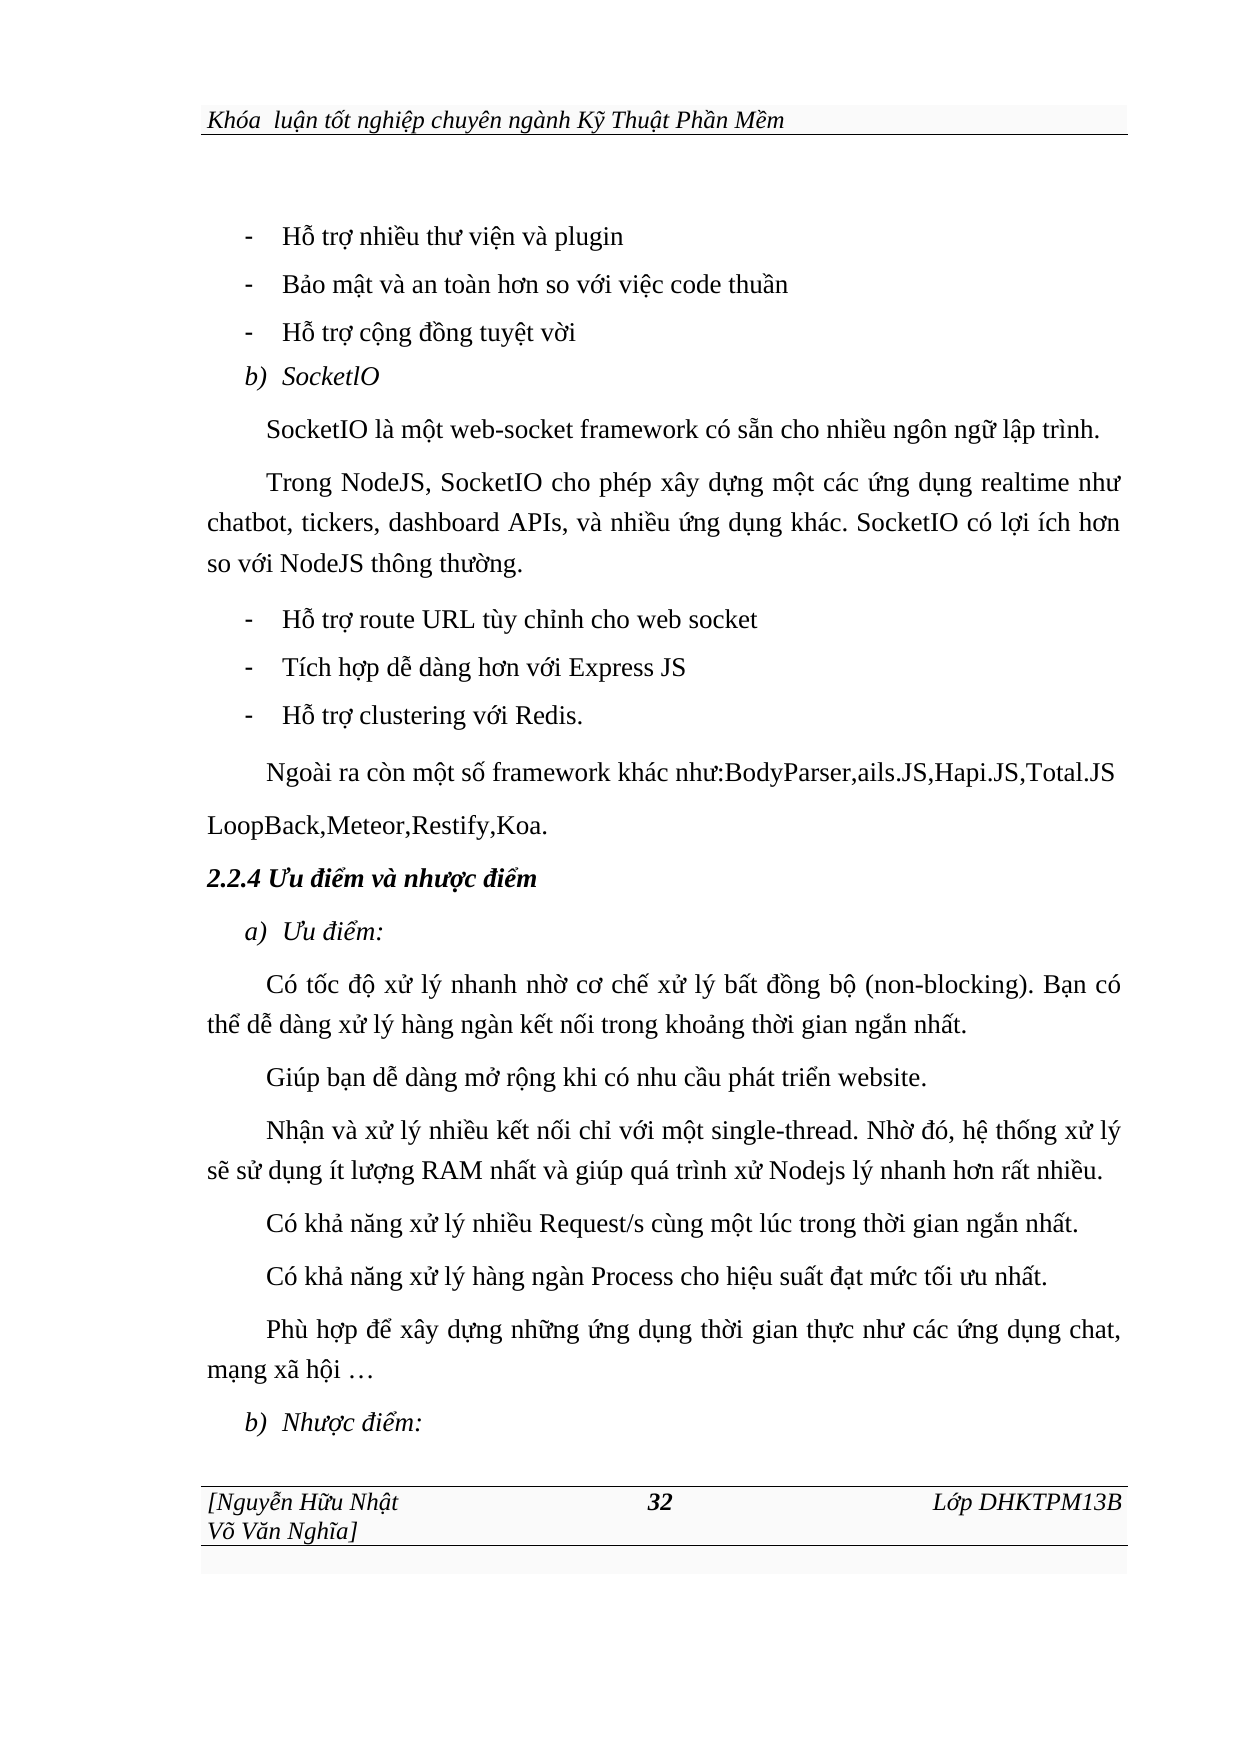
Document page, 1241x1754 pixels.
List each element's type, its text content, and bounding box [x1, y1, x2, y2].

list Hỗ trợ cộng đồng tuyệt vời [244, 312, 1122, 349]
text Có tốc độ xử lý nhanh nhờ cơ chế xử lý bất đồng bộ (non-blocking). Bạn có thể dễ dàng xử lý hàng ngàn kết nối trong khoảng thời gian ngắn nhất. [207, 968, 1122, 1039]
list Tích hợp dễ dàng hơn với Express JS [244, 648, 1122, 684]
text SocketIO là một web-socket framework có sẵn cho nhiều ngôn ngữ lập trình. [207, 413, 1122, 444]
text Trong NodeJS, SocketIO cho phép xây dựng một các ứng dụng realtime như chatbot, tickers, dashboard APIs, và nhiều ứng dụng khác. SocketIO có lợi ích hơn so với NodeJS thông thường. [207, 466, 1122, 578]
text Có khả năng xử lý nhiều Request/s cùng một lúc trong thời gian ngắn nhất. [207, 1207, 1122, 1238]
text Giúp bạn dễ dàng mở rộng khi có nhu cầu phát triển website. [207, 1061, 1122, 1092]
text LoopBack,Meteor,Restify,Koa. [207, 809, 1122, 840]
list Bảo mật và an toàn hơn so với việc code thuần [244, 264, 1122, 301]
list Hỗ trợ clustering với Redis. [244, 696, 1122, 732]
text Phù hợp để xây dựng những ứng dụng thời gian thực như các ứng dụng chat, mạng xã hội … [207, 1313, 1122, 1385]
list SocketlO [244, 360, 1122, 391]
subtitle Ưu điểm và nhược điểm [207, 862, 1122, 893]
list Nhược điểm: [244, 1406, 1122, 1438]
text Có khả năng xử lý hàng ngàn Process cho hiệu suất đạt mức tối ưu nhất. [207, 1260, 1122, 1291]
text Nhận và xử lý nhiều kết nối chỉ với một single-thread. Nhờ đó, hệ thống xử lý sẽ sử dụng ít lượng RAM nhất và giúp quá trình xử Nodejs lý nhanh hơn rất nhiều. [207, 1114, 1122, 1186]
list Hỗ trợ route URL tùy chỉnh cho web socket [244, 600, 1122, 637]
list Ưu điểm: [244, 915, 1122, 946]
list Hỗ trợ nhiều thư viện và plugin [244, 216, 1122, 253]
text Ngoài ra còn một số framework khác như:BodyParser,ails.JS,Hapi.JS,Total.JS [207, 756, 1122, 787]
